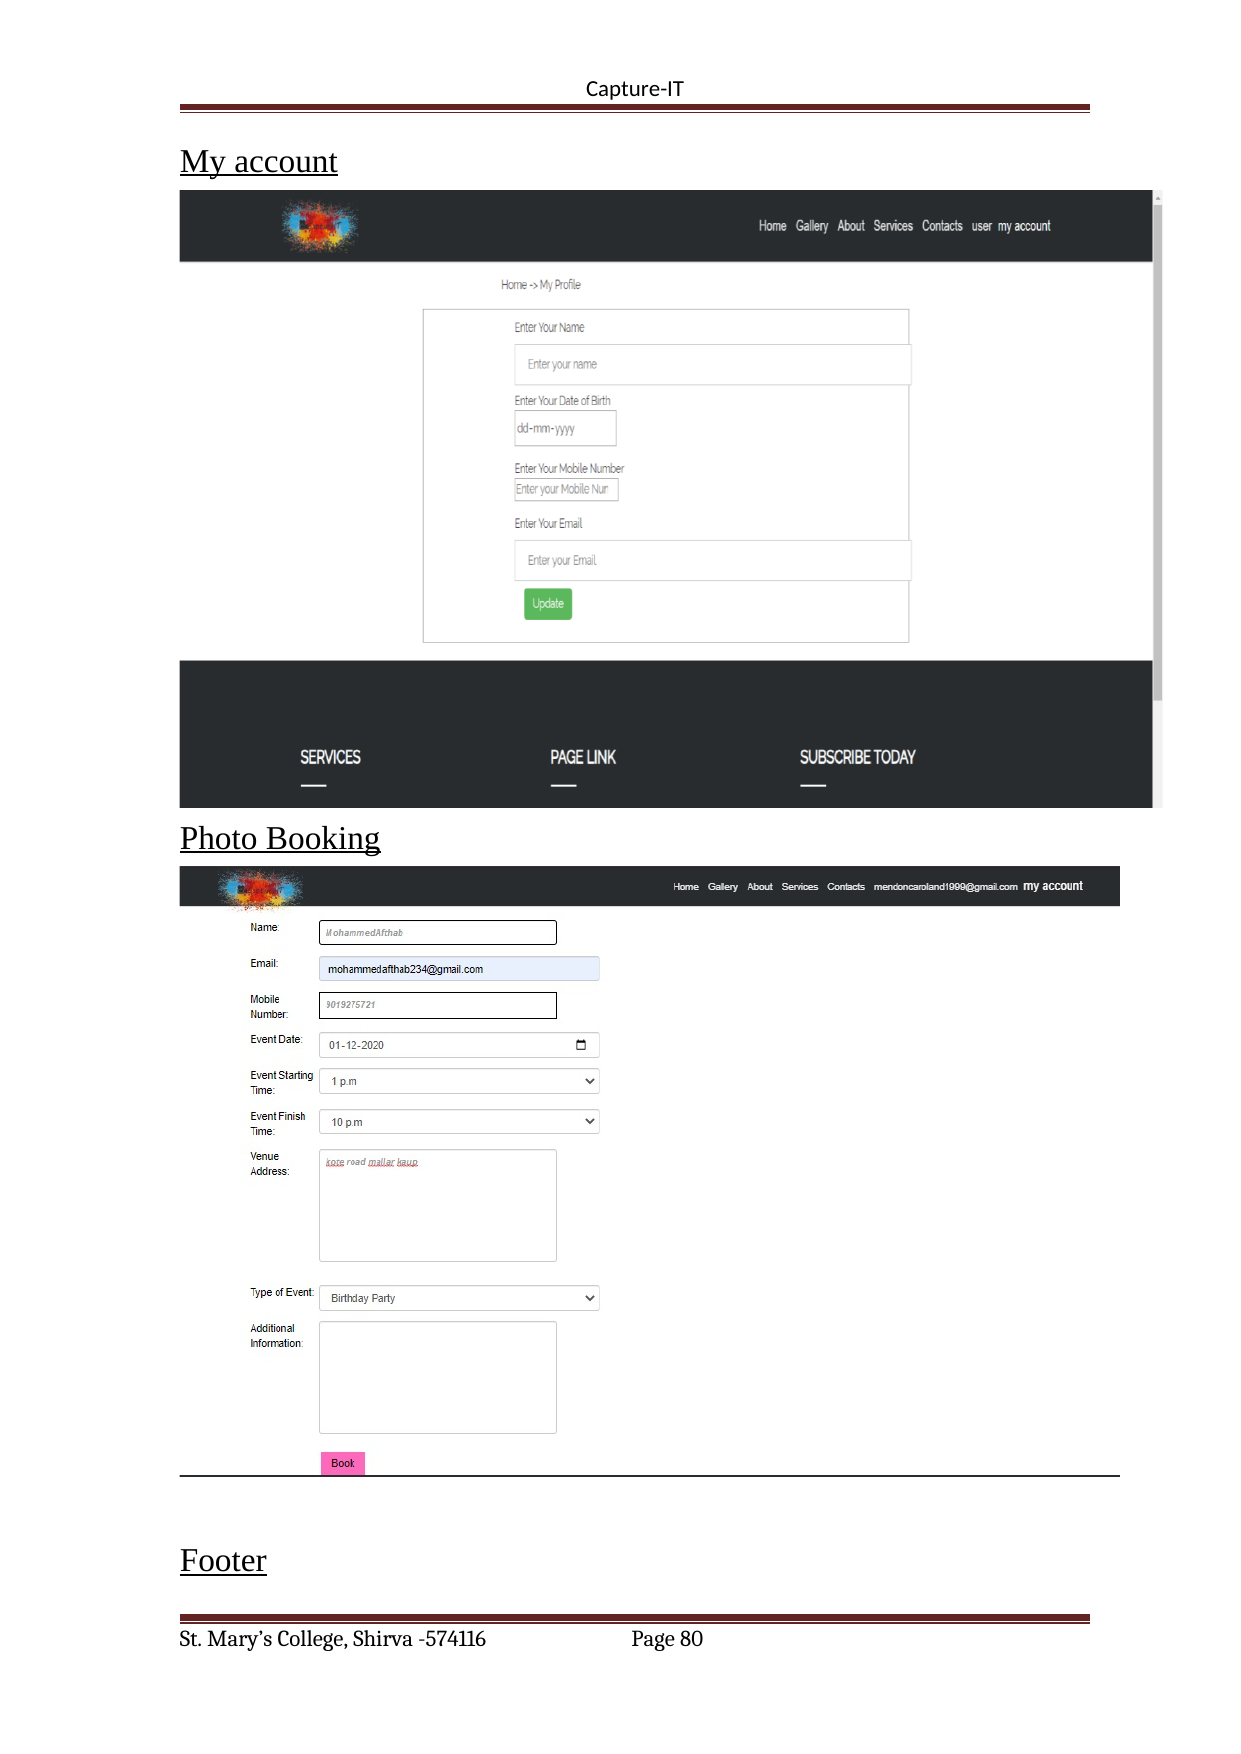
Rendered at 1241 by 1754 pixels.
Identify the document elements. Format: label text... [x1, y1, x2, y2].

text Photo Booking [179, 818, 1090, 856]
picture [179, 190, 1163, 808]
text Footer [179, 1541, 1090, 1579]
text My account [179, 141, 1090, 180]
picture [179, 866, 1120, 1477]
